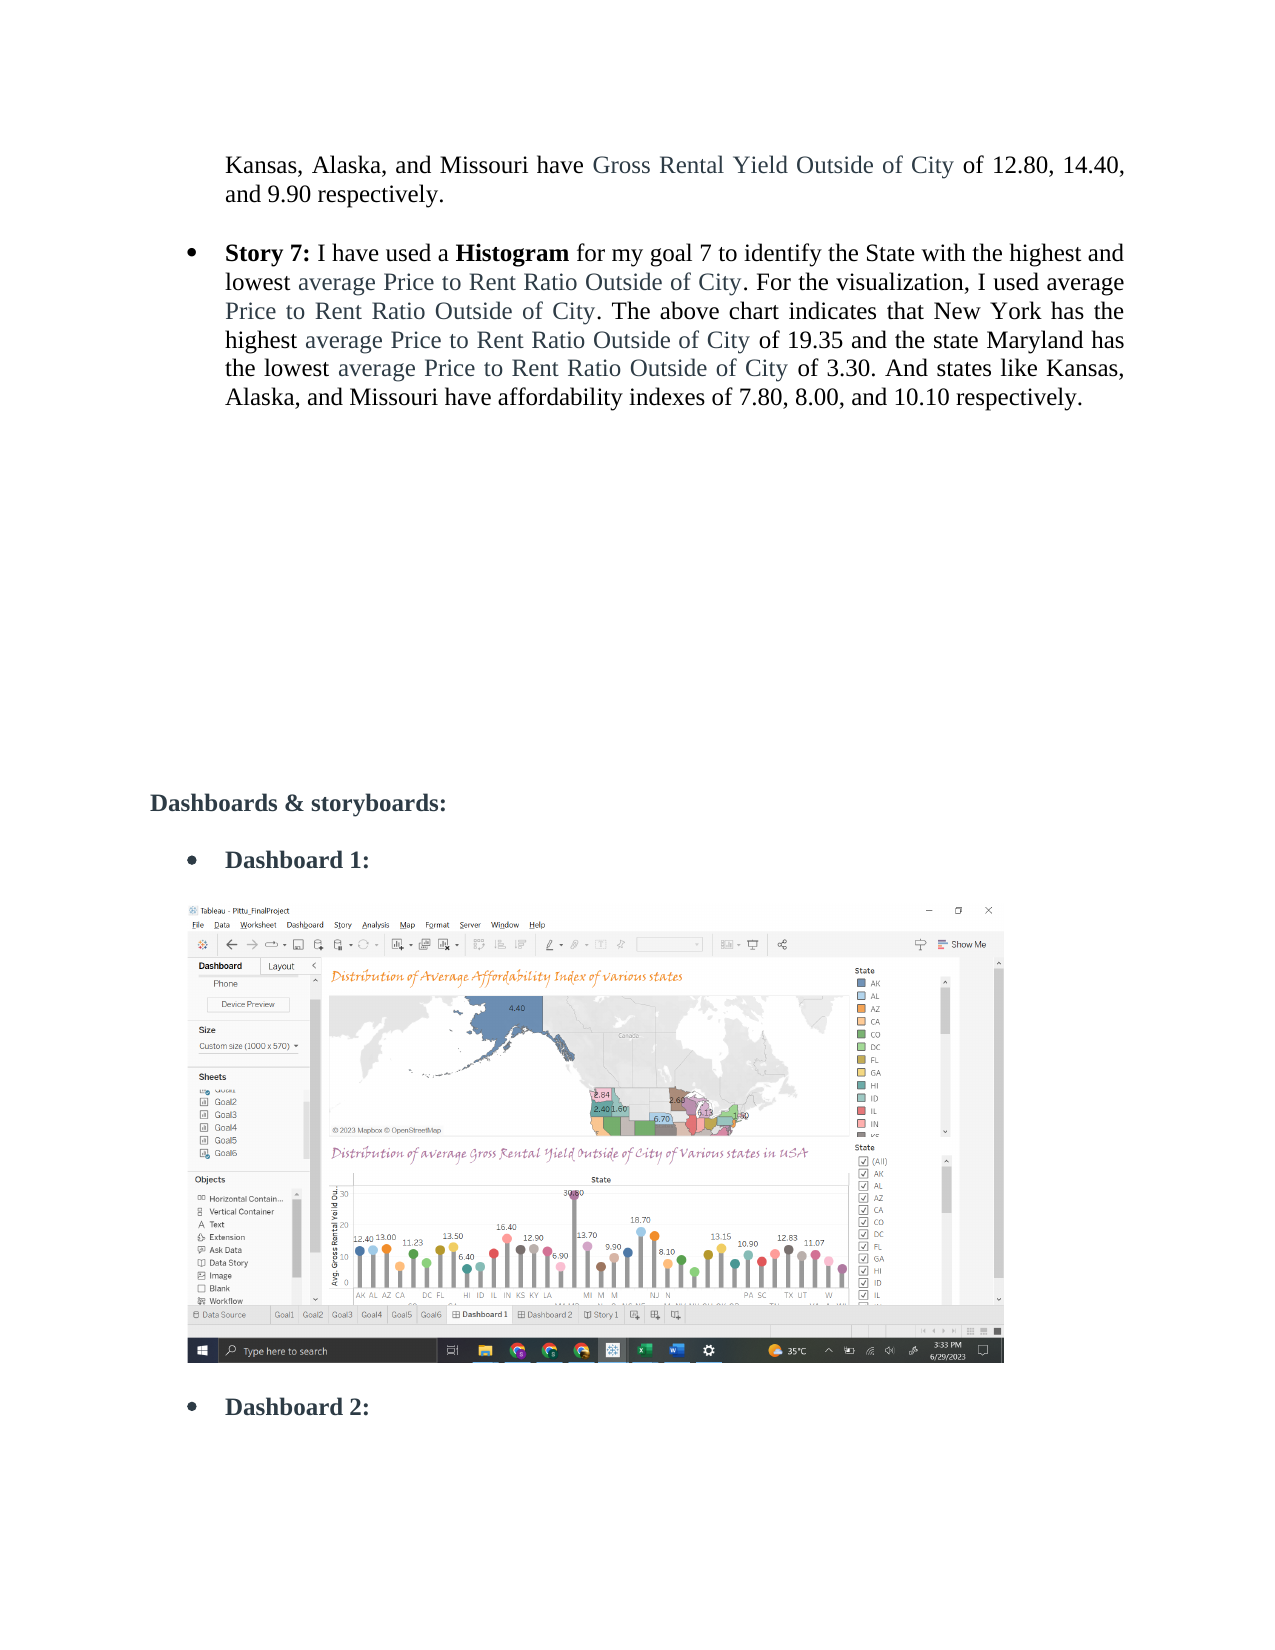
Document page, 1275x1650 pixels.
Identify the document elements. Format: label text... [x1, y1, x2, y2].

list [187, 150, 1125, 207]
list Story 7: I have used a Histogram for my goal 7 to identify the State with the highest and lowest average Price to Rent Ratio Outside of City. For the visualization, I used average Price to Rent Ratio Outside of City. The above chart indicates that New York has the highest average Price to Rent Ratio Outside of City of 19.35 and the state Maryland has the lowest average Price to Rent Ratio Outside of City of 3.30. And states like Kansas, Alaska, and Missouri have affordability indexes of 7.80, 8.00, and 10.10 respectively. [187, 238, 1125, 411]
picture [187, 903, 1004, 1363]
text Dashboards & storyboards: [150, 788, 1125, 816]
list Dashboard 2: [187, 1392, 1125, 1421]
list Dashboard 1: [187, 846, 1125, 874]
